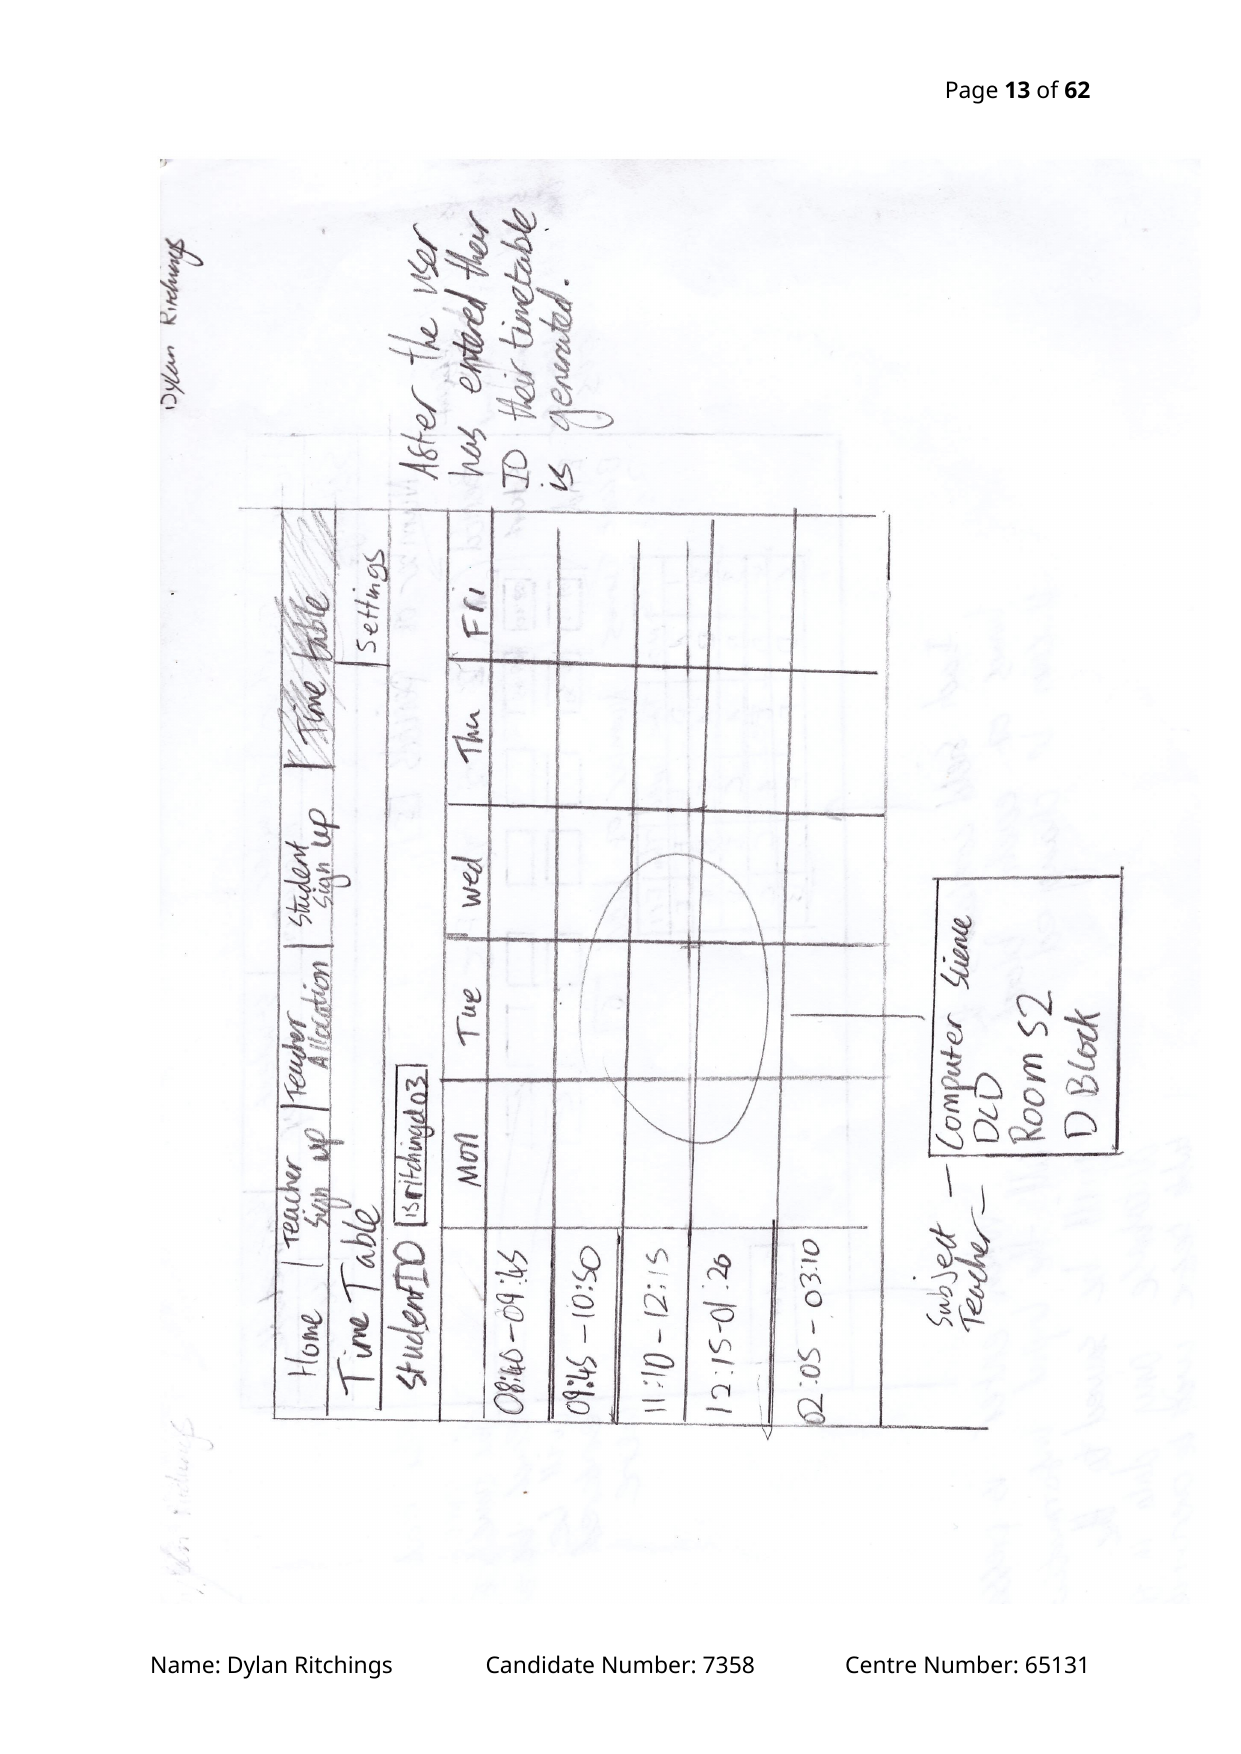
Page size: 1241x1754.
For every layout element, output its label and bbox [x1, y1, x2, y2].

picture [150, 150, 1210, 1604]
